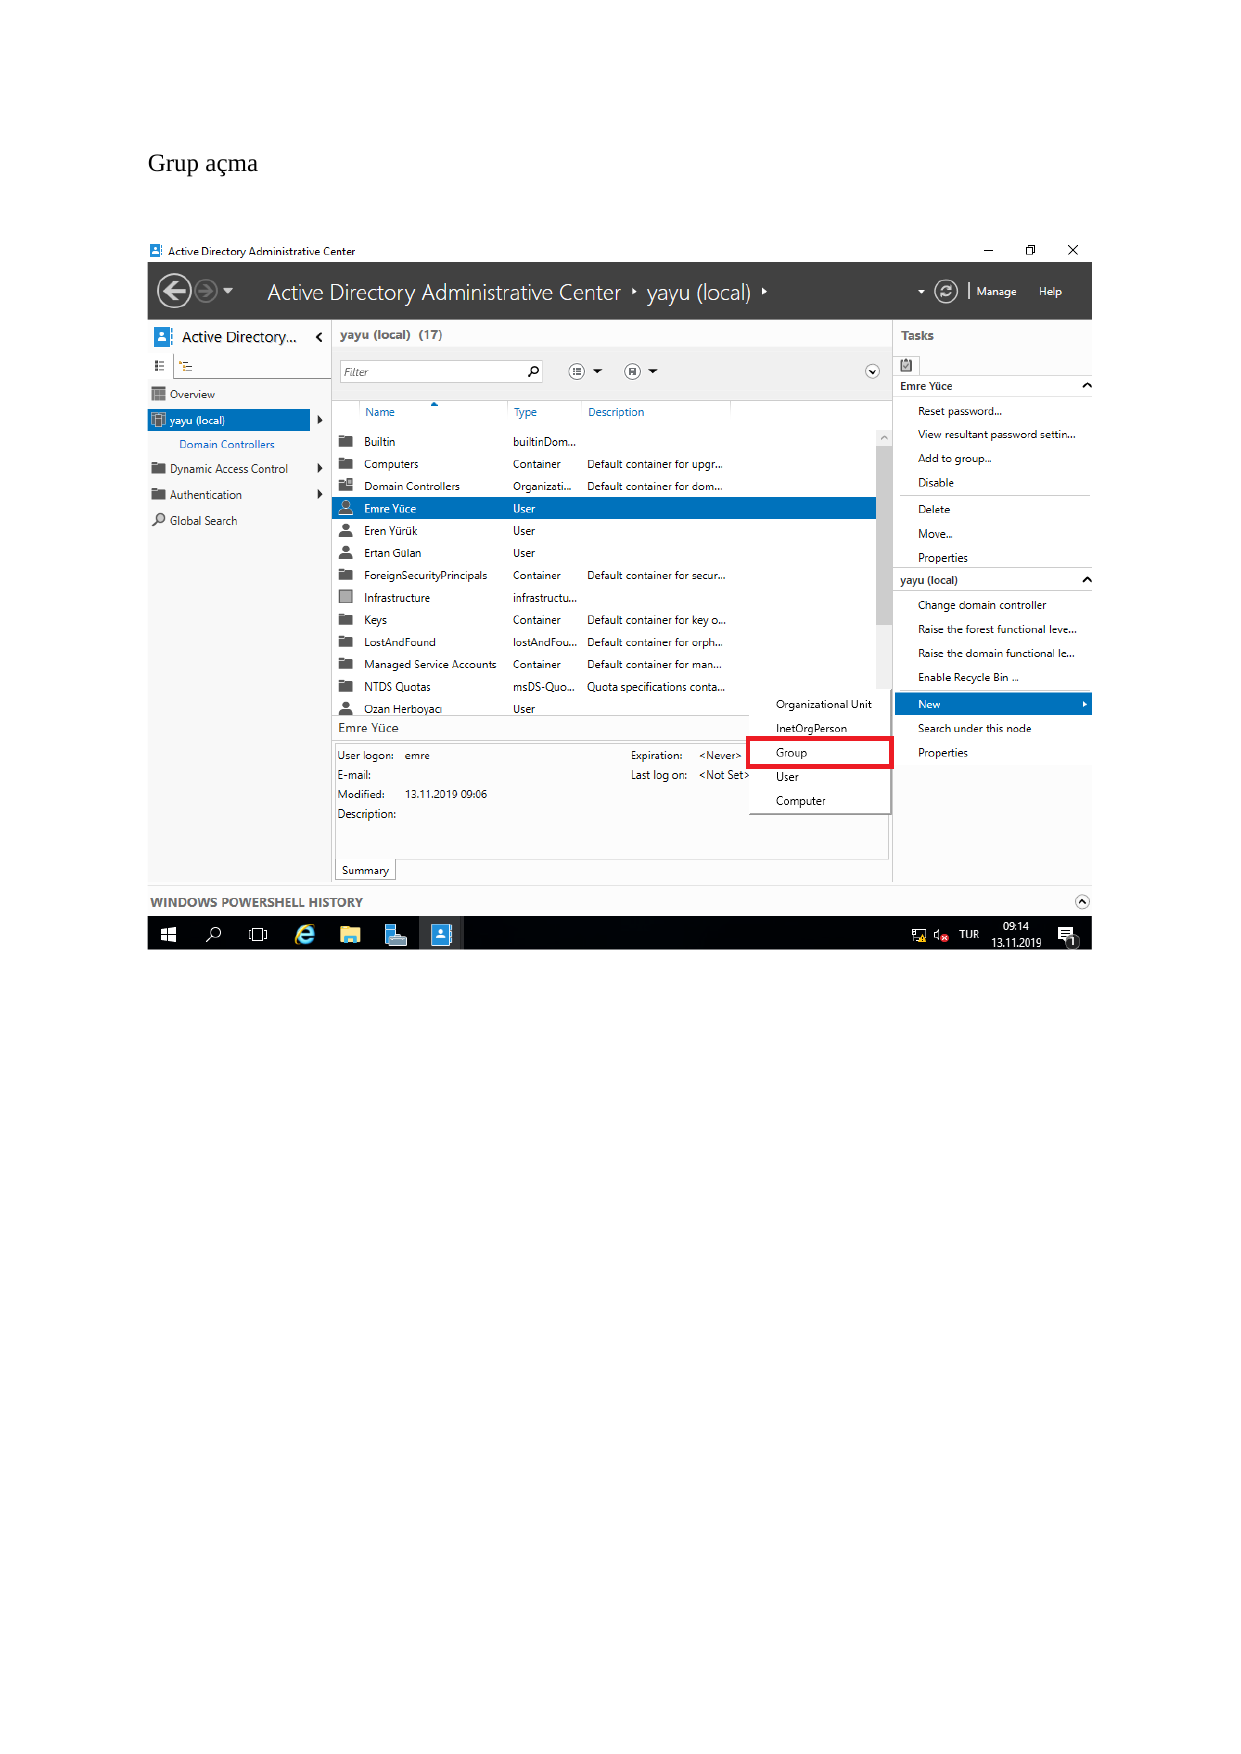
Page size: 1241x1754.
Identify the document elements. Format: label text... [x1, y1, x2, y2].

text Grup açma [148, 148, 1093, 176]
picture [147, 243, 1092, 950]
